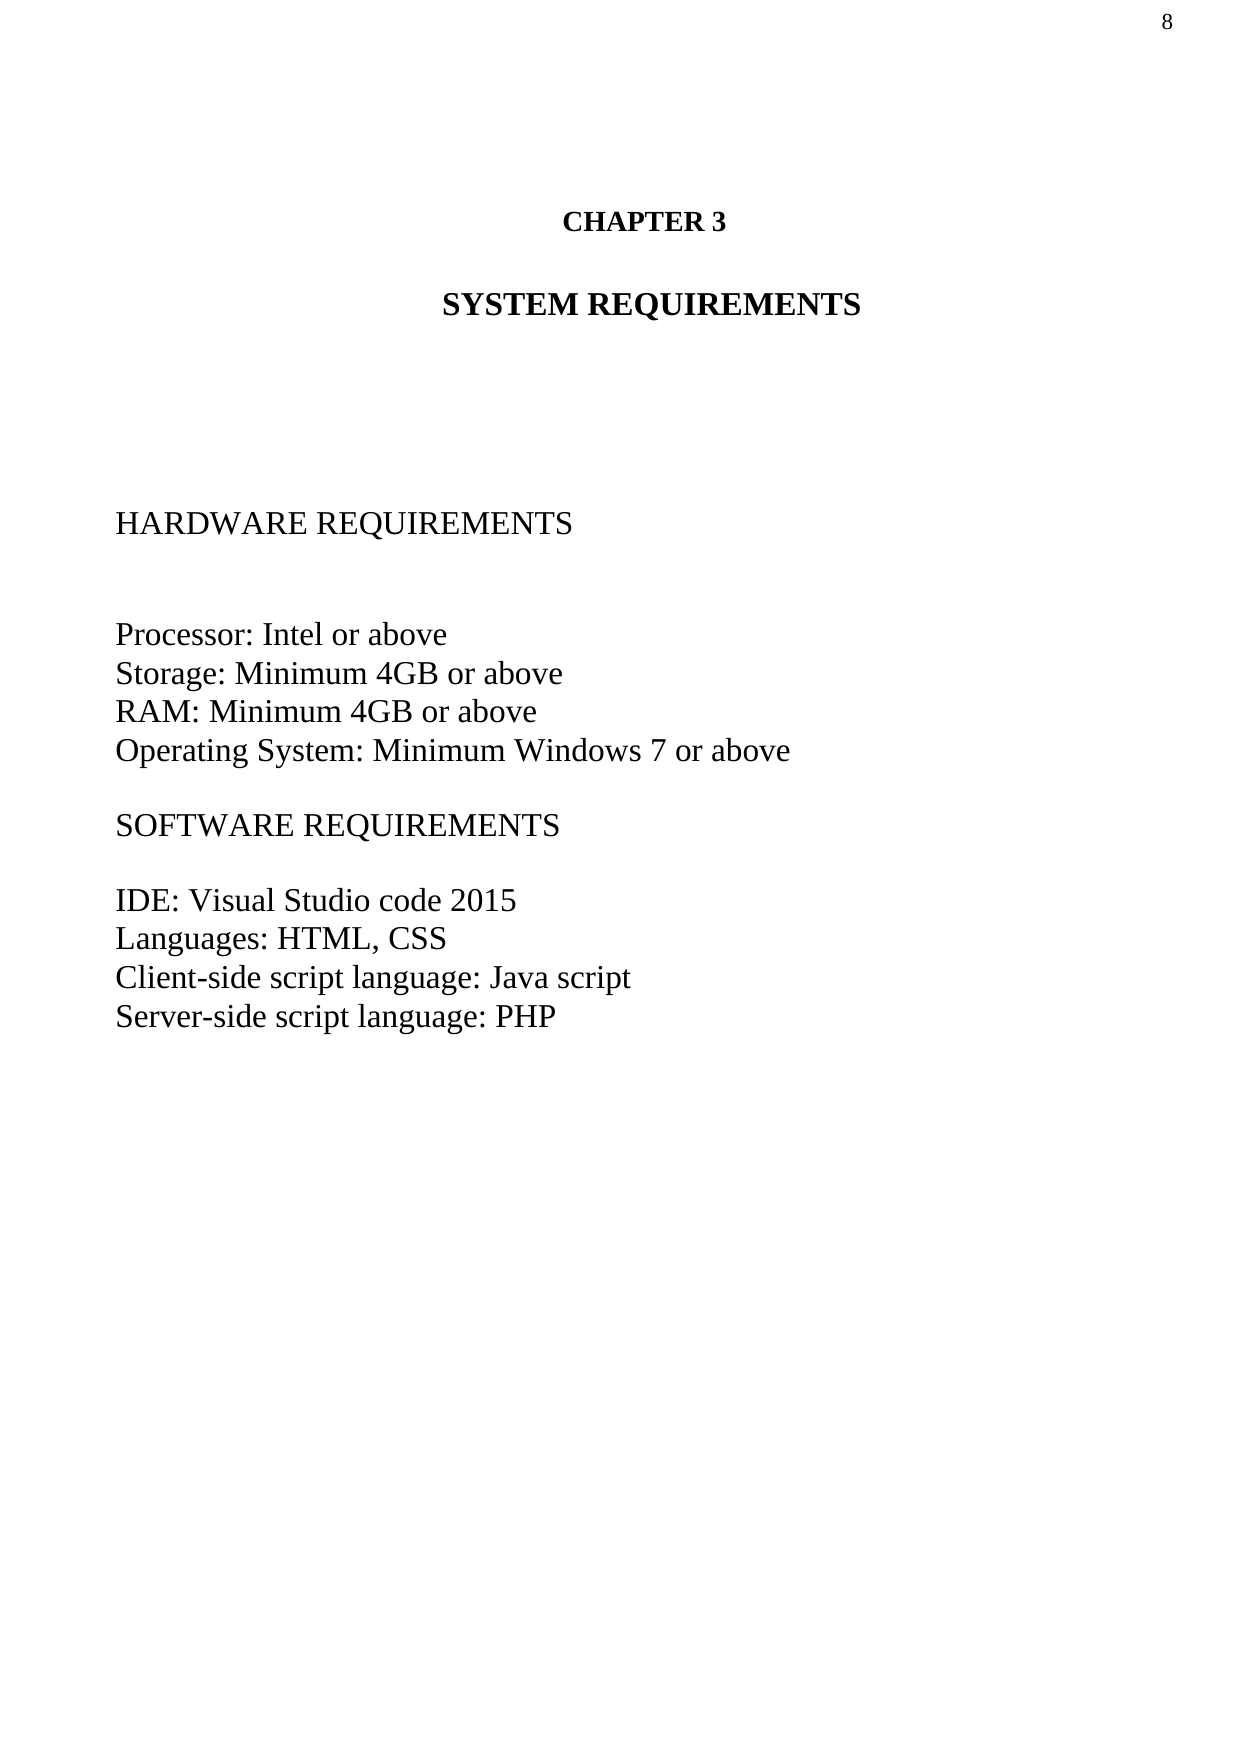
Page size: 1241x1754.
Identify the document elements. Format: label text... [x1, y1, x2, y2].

text Server-side script language: PHP [115, 996, 1174, 1034]
text RAM: Minimum 4GB or above [115, 692, 1174, 730]
text Storage: Minimum 4GB or above [115, 653, 1174, 691]
text SOFTWARE REQUIREMENTS [115, 805, 1174, 843]
text HARDWARE REQUIREMENTS [115, 503, 1174, 542]
text Processor: Intel or above [115, 614, 1174, 653]
text IDE: Visual Studio code 2015 [115, 880, 1174, 918]
text Client-side script language: Java script [115, 957, 1174, 996]
text Languages: HTML, CSS [115, 919, 1174, 957]
text CHAPTER 3 [562, 205, 1173, 238]
text Operating System: Minimum Windows 7 or above [115, 730, 1174, 769]
text SYSTEM REQUIREMENTS [77, 284, 861, 323]
